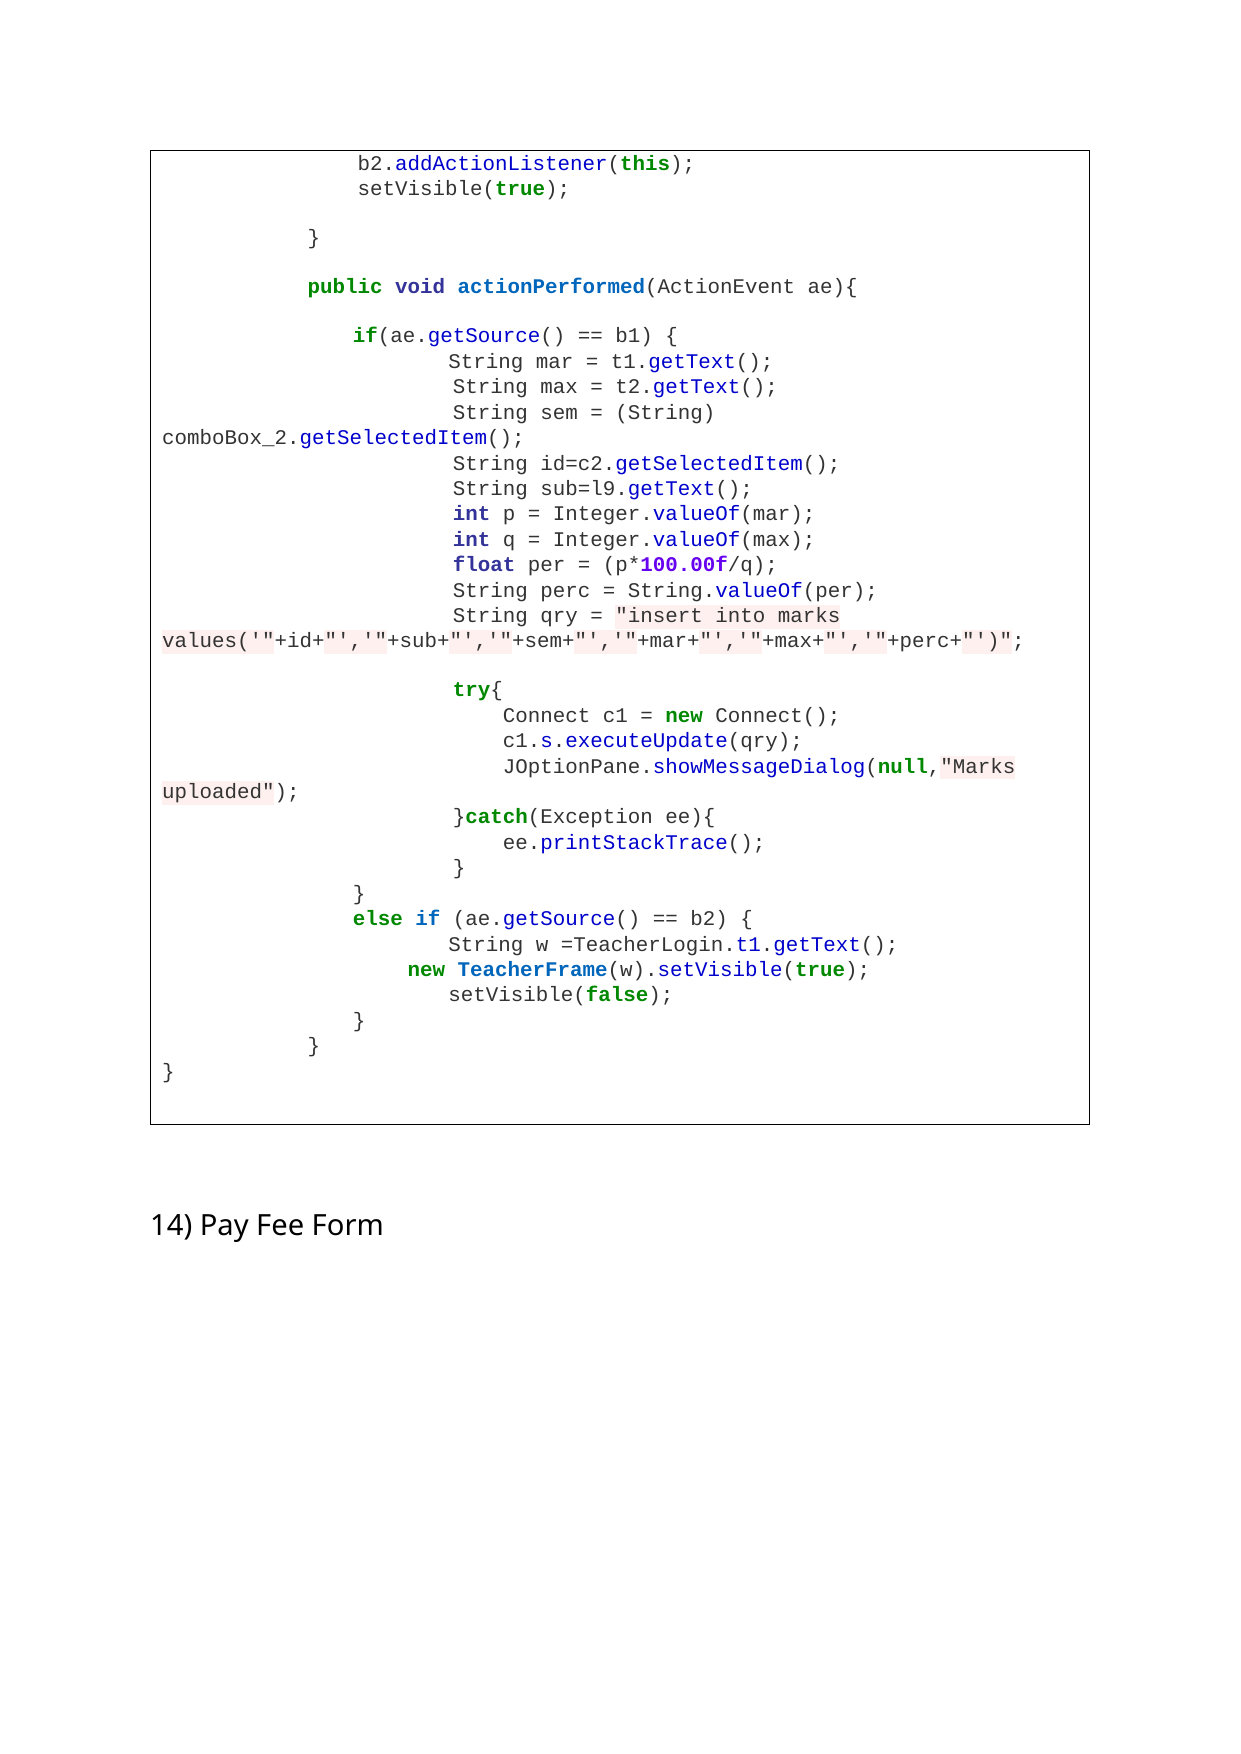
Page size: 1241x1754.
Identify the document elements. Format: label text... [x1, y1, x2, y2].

text 14) Pay Fee Form [150, 1204, 1090, 1244]
